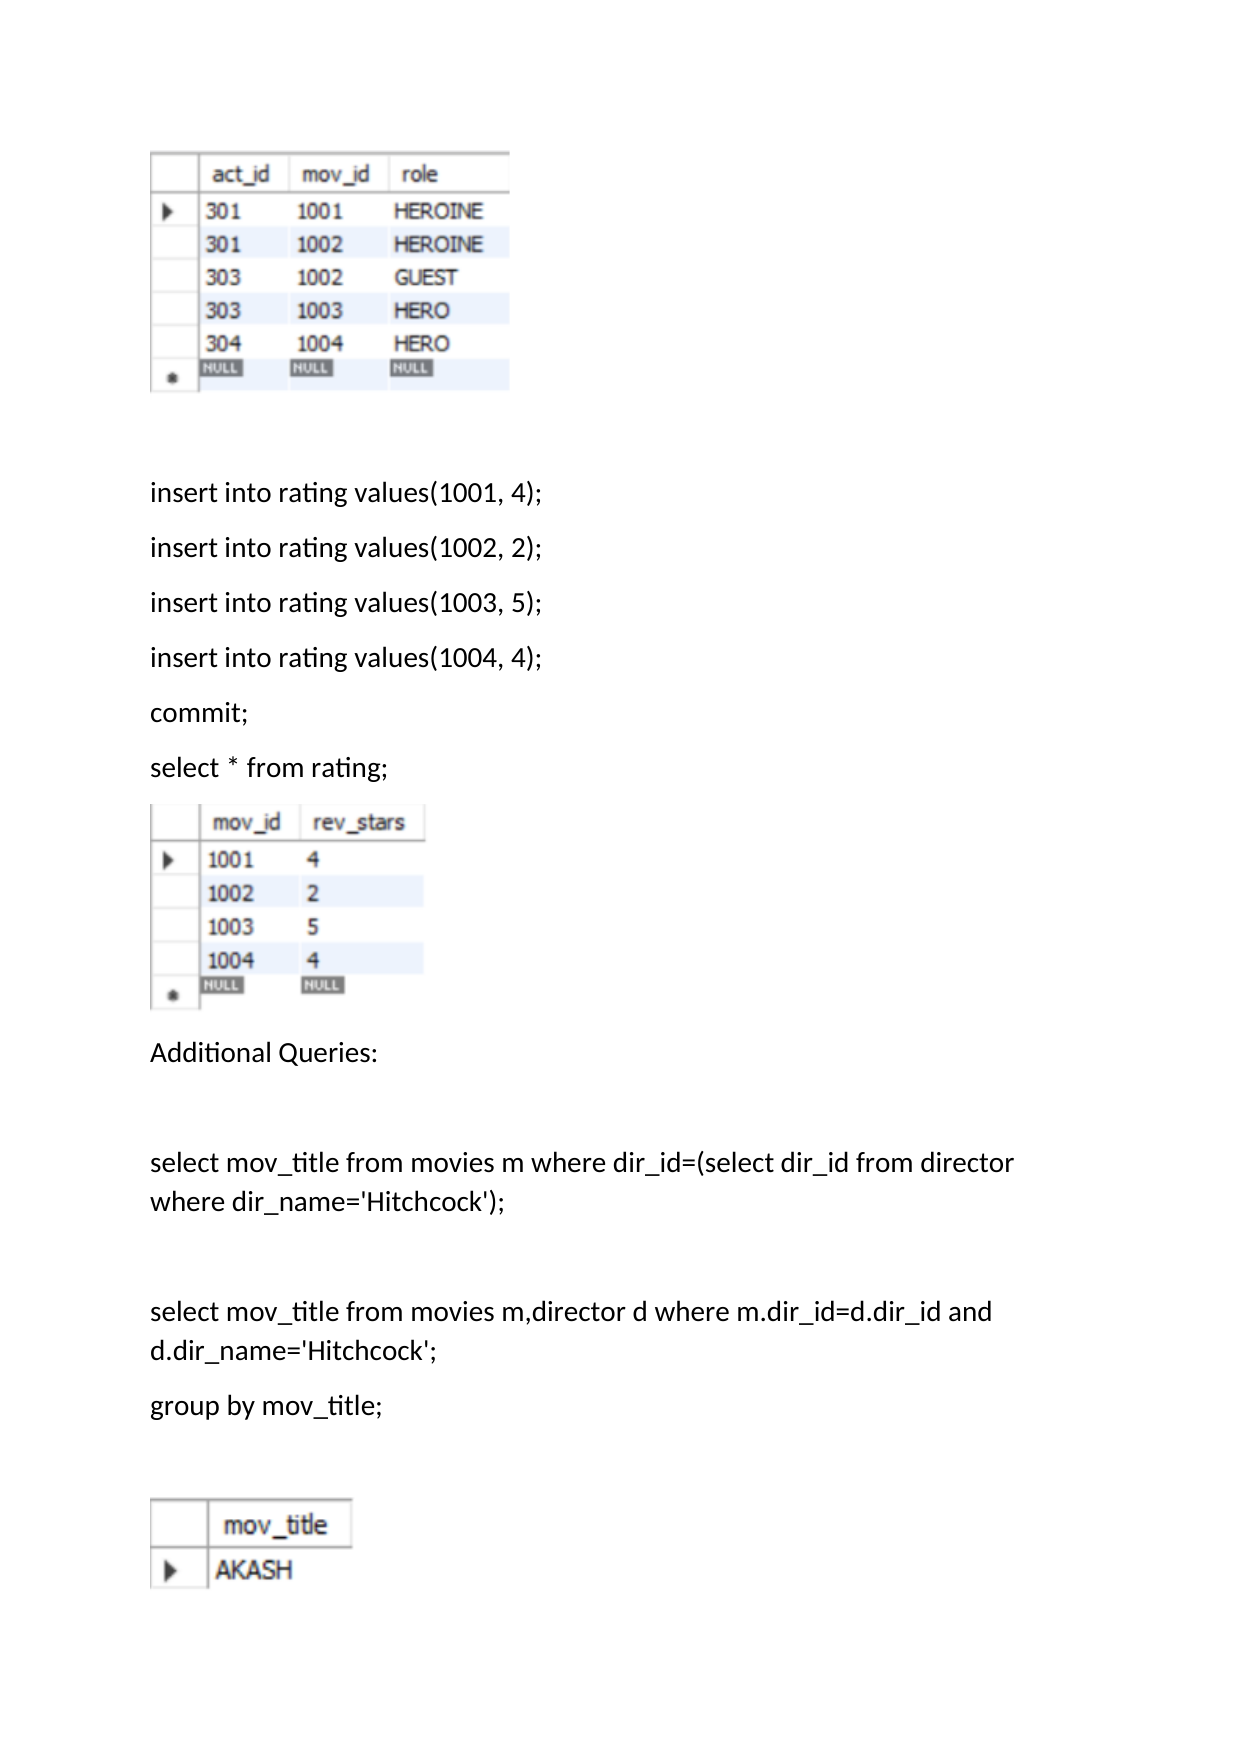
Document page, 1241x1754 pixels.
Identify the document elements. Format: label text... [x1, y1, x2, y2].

text group by mov_title; [150, 1387, 1090, 1422]
text Additional Queries: [150, 1034, 1090, 1070]
text insert into rating values(1002, 2); [150, 529, 1090, 565]
text commit; [150, 694, 1090, 730]
picture [150, 150, 524, 400]
picture [150, 1497, 355, 1594]
text select * from rating; [150, 749, 1090, 785]
text insert into rating values(1003, 5); [150, 584, 1090, 620]
text select mov_title from movies m,director d where m.dir_id=d.dir_id and d.dir_name='Hitchcock'; [150, 1293, 1090, 1367]
text insert into rating values(1004, 4); [150, 639, 1090, 675]
picture [150, 804, 443, 1016]
text insert into rating values(1001, 4); [150, 474, 1090, 509]
text select mov_title from movies m where dir_id=(select dir_id from director where dir_name='Hitchcock'); [150, 1144, 1090, 1219]
